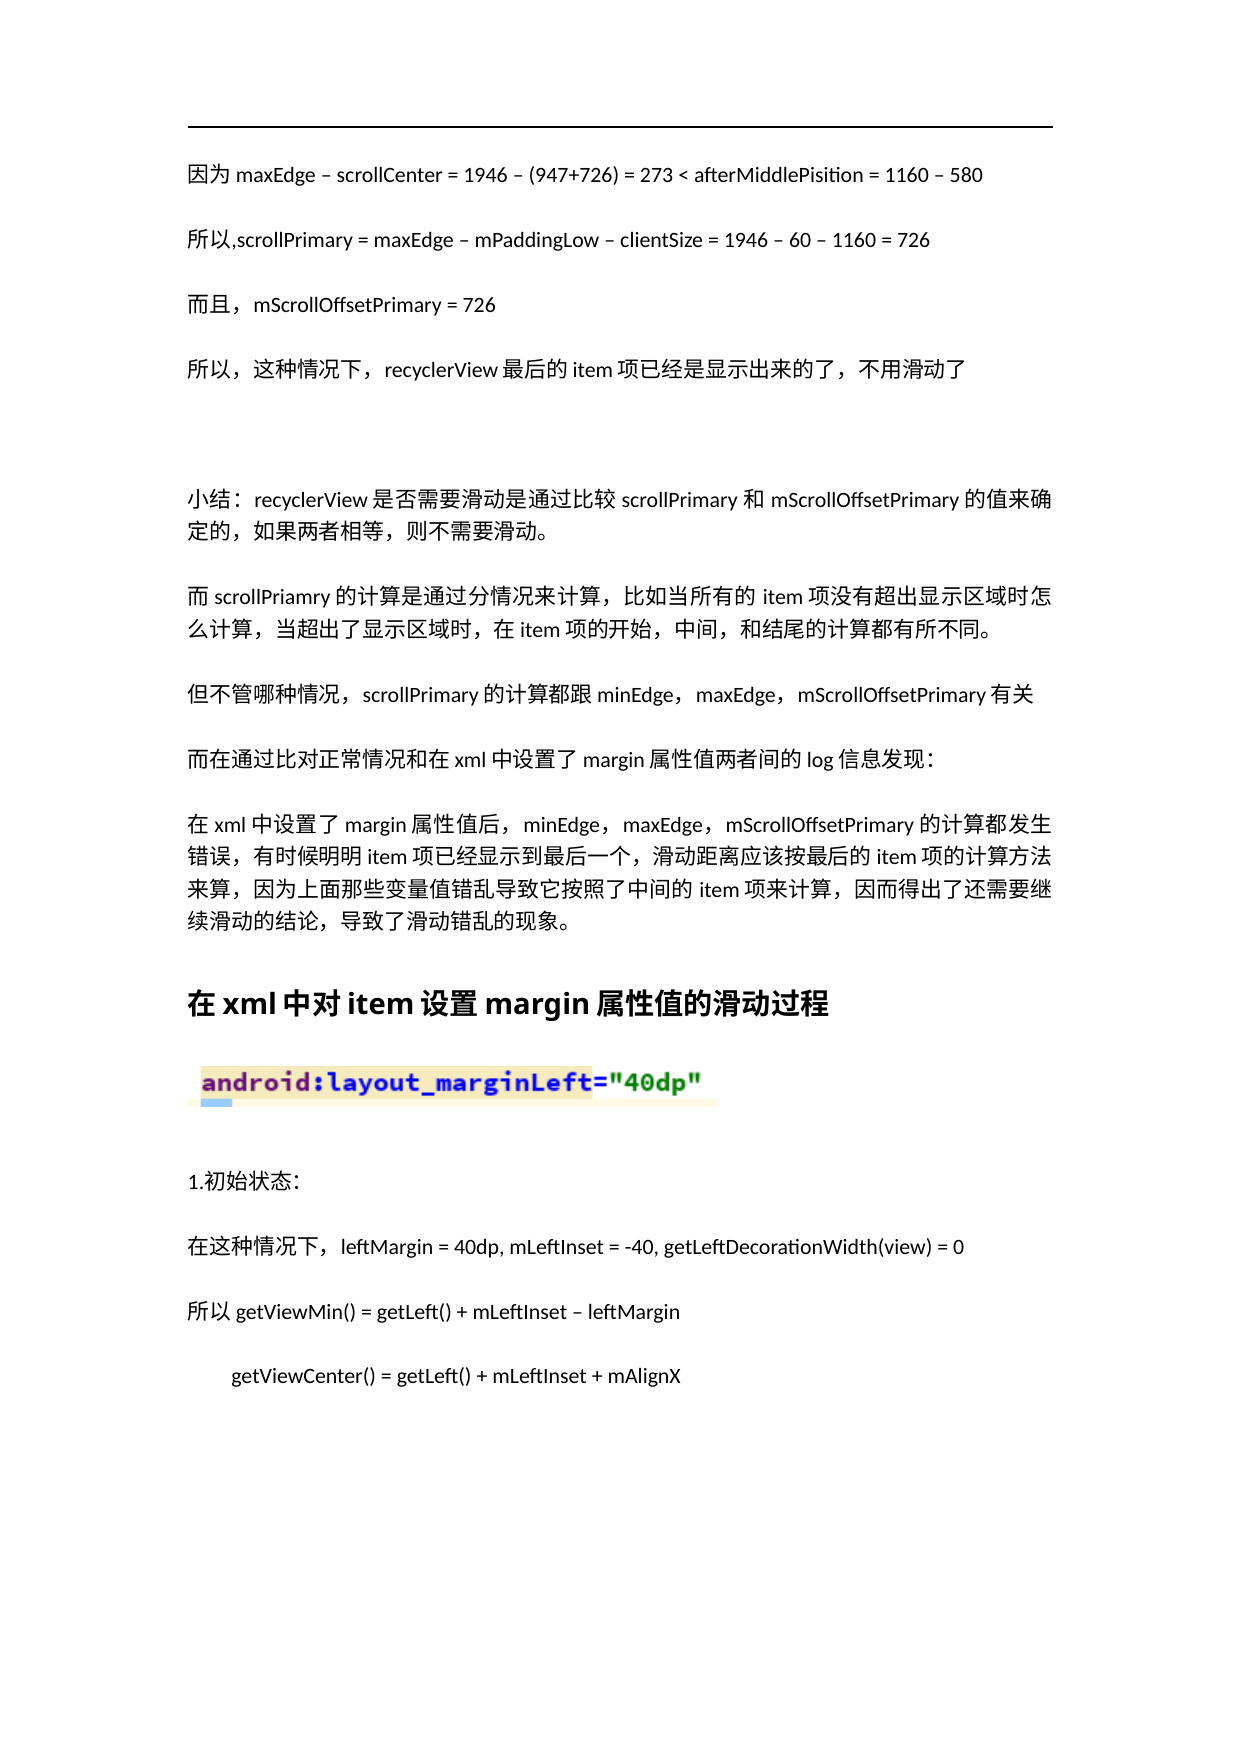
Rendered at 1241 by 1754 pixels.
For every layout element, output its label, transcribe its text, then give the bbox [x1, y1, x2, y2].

text 所以,scrollPrimary = maxEdge – mPaddingLow – clientSize = 1946 – 60 – 1160 = 726 [187, 221, 1053, 254]
text 所以，这种情况下，recyclerView最后的item项已经是显示出来的了，不用滑动了 [187, 351, 1053, 384]
text 而在通过比对正常情况和在xml中设置了margin属性值两者间的log信息发现： [187, 741, 1053, 774]
text 在xml中设置了margin属性值后，minEdge，maxEdge，mScrollOffsetPrimary的计算都发生错误，有时候明明item项已经显示到最后一个，滑动距离应该按最后的item项的计算方法来算，因为上面那些变量值错乱导致它按照了中间的item项来计算，因而得出了还需要继续滑动的结论，导致了滑动错乱的现象。 [187, 806, 1053, 936]
text 小结：recyclerView是否需要滑动是通过比较scrollPrimary 和 mScrollOffsetPrimary的值来确定的，如果两者相等，则不需要滑动。 [187, 481, 1053, 546]
text 而scrollPriamry的计算是通过分情况来计算，比如当所有的item项没有超出显示区域时怎么计算，当超出了显示区域时，在item项的开始，中间，和结尾的计算都有所不同。 [187, 579, 1053, 644]
text 因为maxEdge – scrollCenter = 1946 – (947+726) = 273 < afterMiddlePisition = 1160 – 580 [187, 156, 1053, 189]
text 在这种情况下，leftMargin = 40dp, mLeftInset = -40, getLeftDecorationWidth(view) = 0 [187, 1229, 1053, 1261]
text 在xml中对item设置margin属性值的滑动过程 [187, 969, 1053, 1034]
text 但不管哪种情况，scrollPrimary的计算都跟minEdge，maxEdge，mScrollOffsetPrimary有关 [187, 676, 1053, 709]
picture [187, 1066, 718, 1107]
text 1.初始状态： [187, 1164, 1053, 1196]
text 而且，mScrollOffsetPrimary = 726 [187, 286, 1053, 319]
text getViewCenter() = getLeft() + mLeftInset + mAlignX [187, 1359, 1053, 1391]
text 所以getViewMin() = getLeft() + mLeftInset – leftMargin [187, 1294, 1053, 1326]
